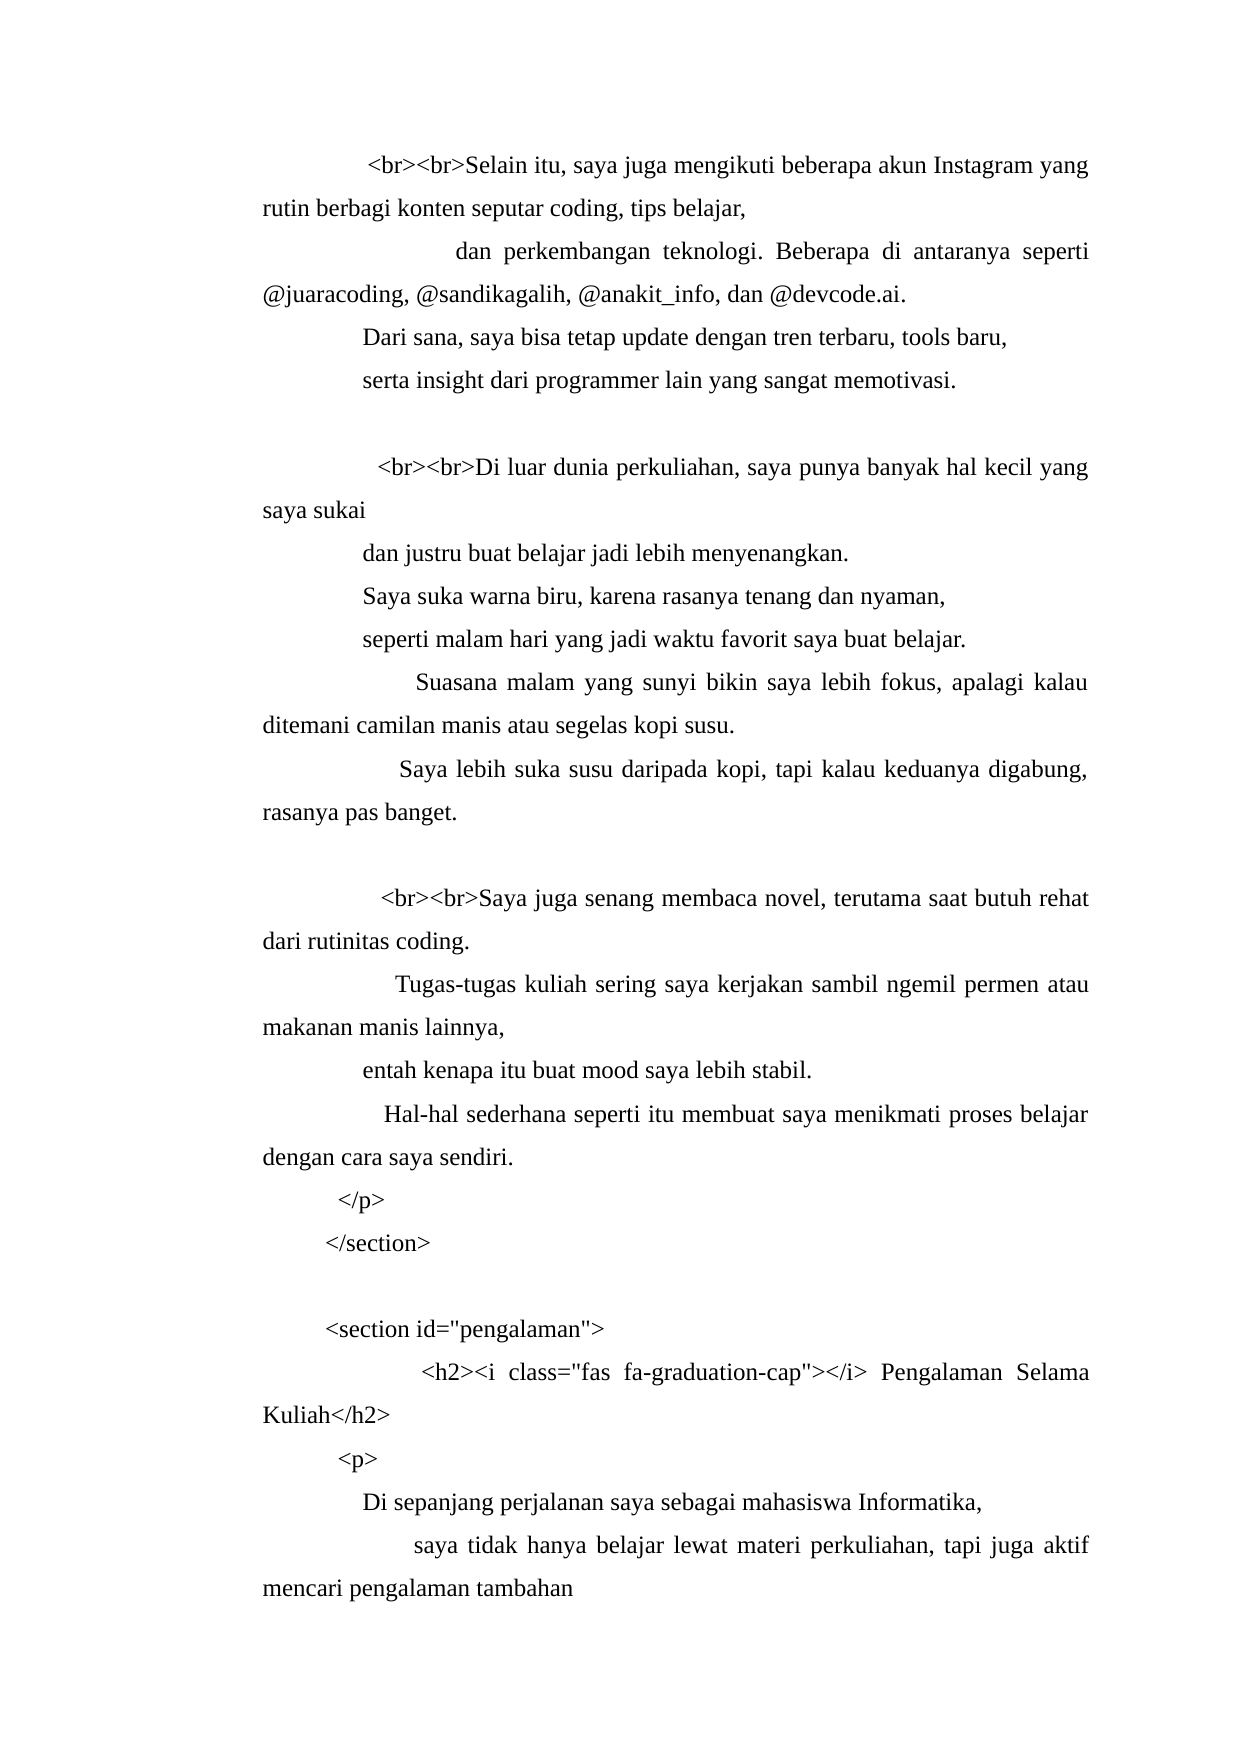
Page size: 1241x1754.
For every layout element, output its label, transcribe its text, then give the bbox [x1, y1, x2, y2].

list entah kenapa itu buat mood saya lebih stabil. [262, 1056, 1090, 1084]
list <h2><i class="fas fa-graduation-cap"></i> Pengalaman Selama Kuliah</h2> [262, 1357, 1090, 1429]
list <br><br>Selain itu, saya juga mengikuti beberapa akun Instagram yang rutin berbagi konten seputar coding, tips belajar, [262, 150, 1090, 222]
list <br><br>Di luar dunia perkuliahan, saya punya banyak hal kecil yang saya sukai [262, 452, 1090, 524]
list dan perkembangan teknologi. Beberapa di antaranya seperti @juaracoding, @sandikagalih, @anakit_info, dan @devcode.ai. [262, 236, 1090, 308]
list Dari sana, saya bisa tetap update dengan tren terbaru, tools baru, [262, 322, 1090, 351]
list <p> [262, 1444, 1090, 1472]
list saya tidak hanya belajar lewat materi perkuliahan, tapi juga aktif mencari pengalaman tambahan [262, 1530, 1090, 1602]
list serta insight dari programmer lain yang sangat memotivasi. [262, 366, 1090, 394]
list Saya lebih suka susu daripada kopi, tapi kalau keduanya digabung, rasanya pas banget. [262, 754, 1090, 826]
list </p> [262, 1185, 1090, 1214]
list seperti malam hari yang jadi waktu favorit saya buat belajar. [262, 624, 1090, 653]
list dan justru buat belajar jadi lebih menyenangkan. [262, 538, 1090, 567]
list Tugas-tugas kuliah sering saya kerjakan sambil ngemil permen atau makanan manis lainnya, [262, 969, 1090, 1041]
list </section> [262, 1228, 1090, 1257]
list Di sepanjang perjalanan saya sebagai mahasiswa Informatika, [262, 1487, 1090, 1516]
list <br><br>Saya juga senang membaca novel, terutama saat butuh rehat dari rutinitas coding. [262, 883, 1090, 955]
list <section id="pengalaman"> [262, 1314, 1090, 1343]
list Suasana malam yang sunyi bikin saya lebih fokus, apalagi kalau ditemani camilan manis atau segelas kopi susu. [262, 667, 1090, 739]
list Hal-hal sederhana seperti itu membuat saya menikmati proses belajar dengan cara saya sendiri. [262, 1099, 1090, 1171]
list Saya suka warna biru, karena rasanya tenang dan nyaman, [262, 581, 1090, 610]
